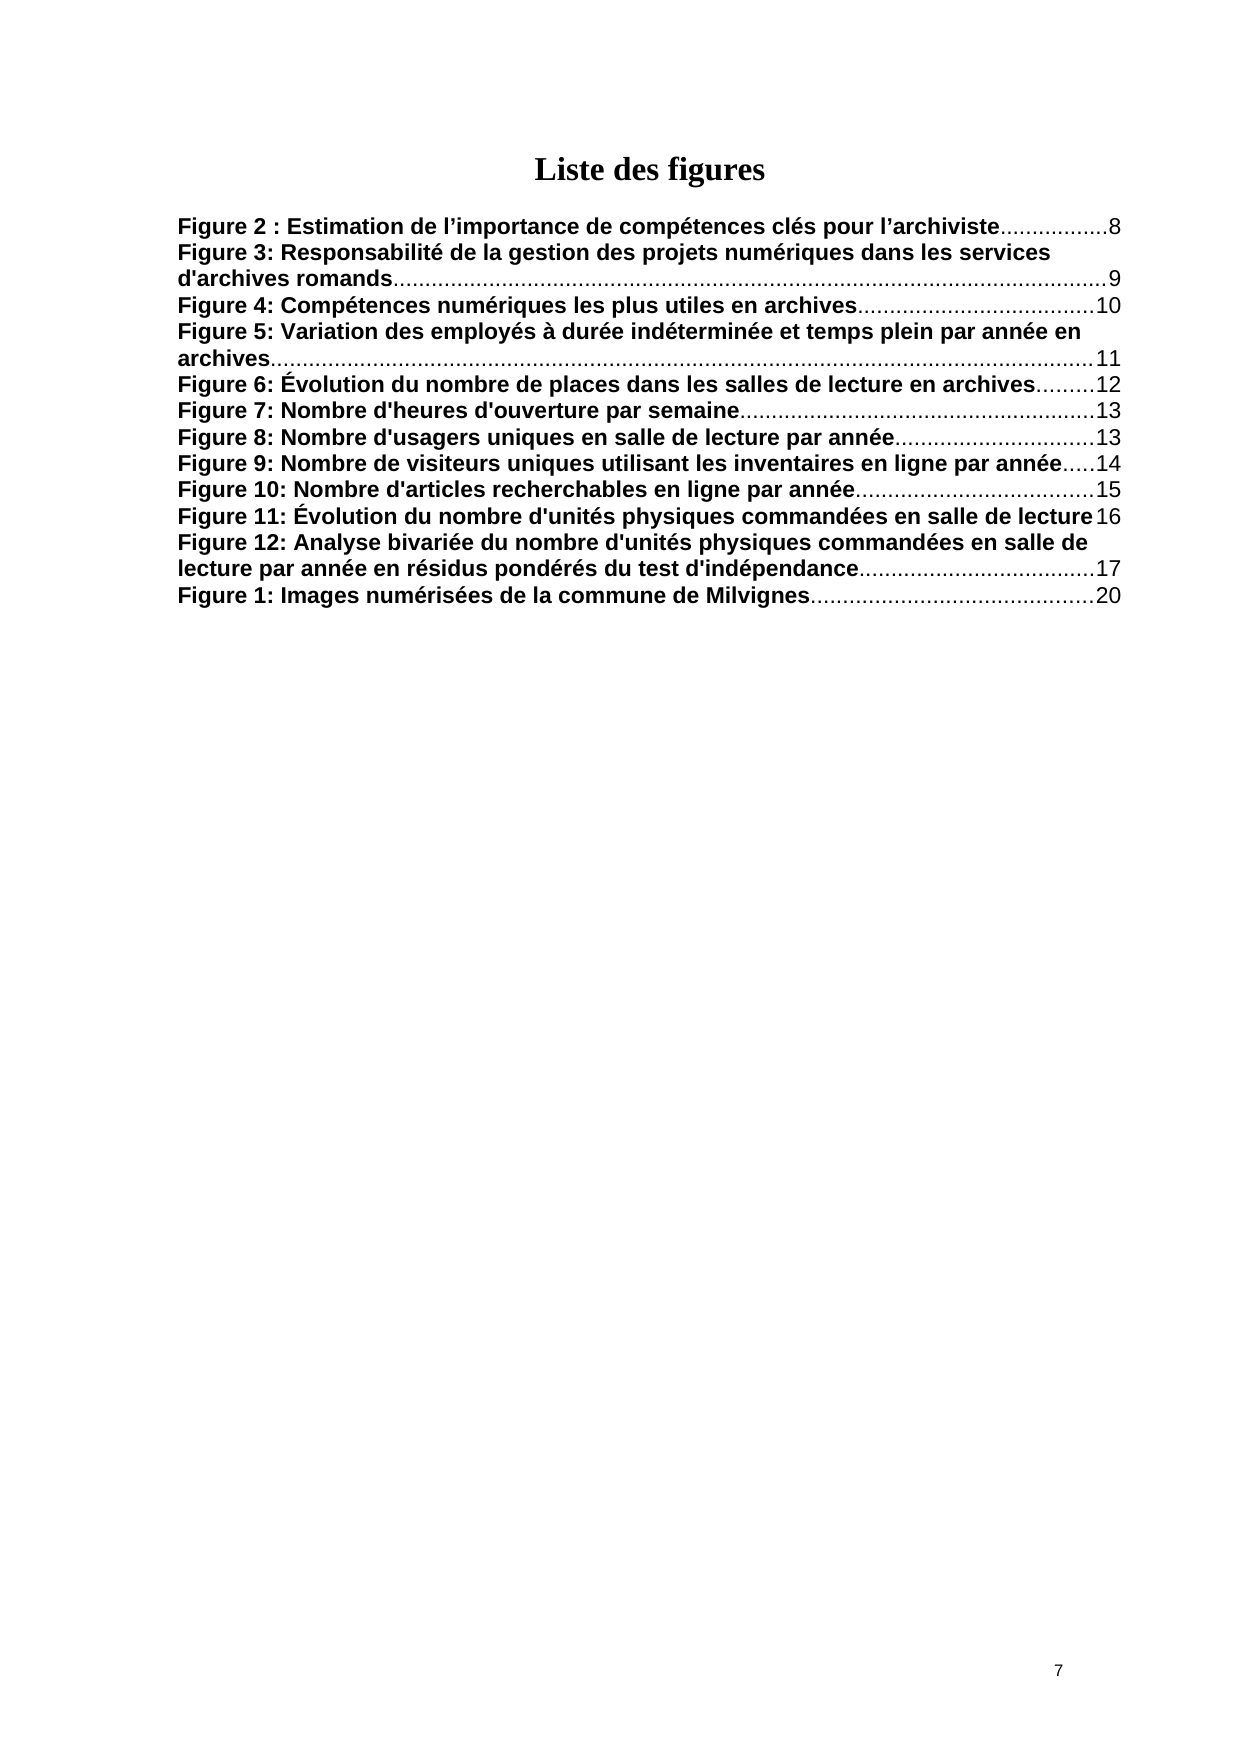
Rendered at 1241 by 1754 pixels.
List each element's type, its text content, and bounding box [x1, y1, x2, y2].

text Figure 3: Responsabilité de la gestion des projets numériques dans les services d'archives romands 9 [177, 239, 1122, 292]
text Figure 4: Compétences numériques les plus utiles en archives 10 [177, 292, 1122, 318]
text Figure 7: Nombre d'heures d'ouverture par semaine 13 [177, 397, 1122, 423]
text Figure 8: Nombre d'usagers uniques en salle de lecture par année 13 [177, 423, 1122, 450]
text Figure 6: Évolution du nombre de places dans les salles de lecture en archives 12 [177, 371, 1122, 397]
text Liste des figures [177, 149, 1122, 188]
text Figure 9: Nombre de visiteurs uniques utilisant les inventaires en ligne par année 14 [177, 450, 1122, 476]
text Figure 11: Évolution du nombre d'unités physiques commandées en salle de lecture 16 [177, 503, 1122, 529]
text Figure 10: Nombre d'articles recherchables en ligne par année 15 [177, 476, 1122, 503]
text Figure 1: Images numérisées de la commune de Milvignes 20 [177, 582, 1122, 608]
text Figure 5: Variation des employés à durée indéterminée et temps plein par année en archives 11 [177, 318, 1122, 371]
text Figure 2 : Estimation de l’importance de compétences clés pour l’archiviste 8 [177, 213, 1122, 239]
text Figure 12: Analyse bivariée du nombre d'unités physiques commandées en salle de lecture par année en résidus pondérés du test d'indépendance 17 [177, 529, 1122, 582]
